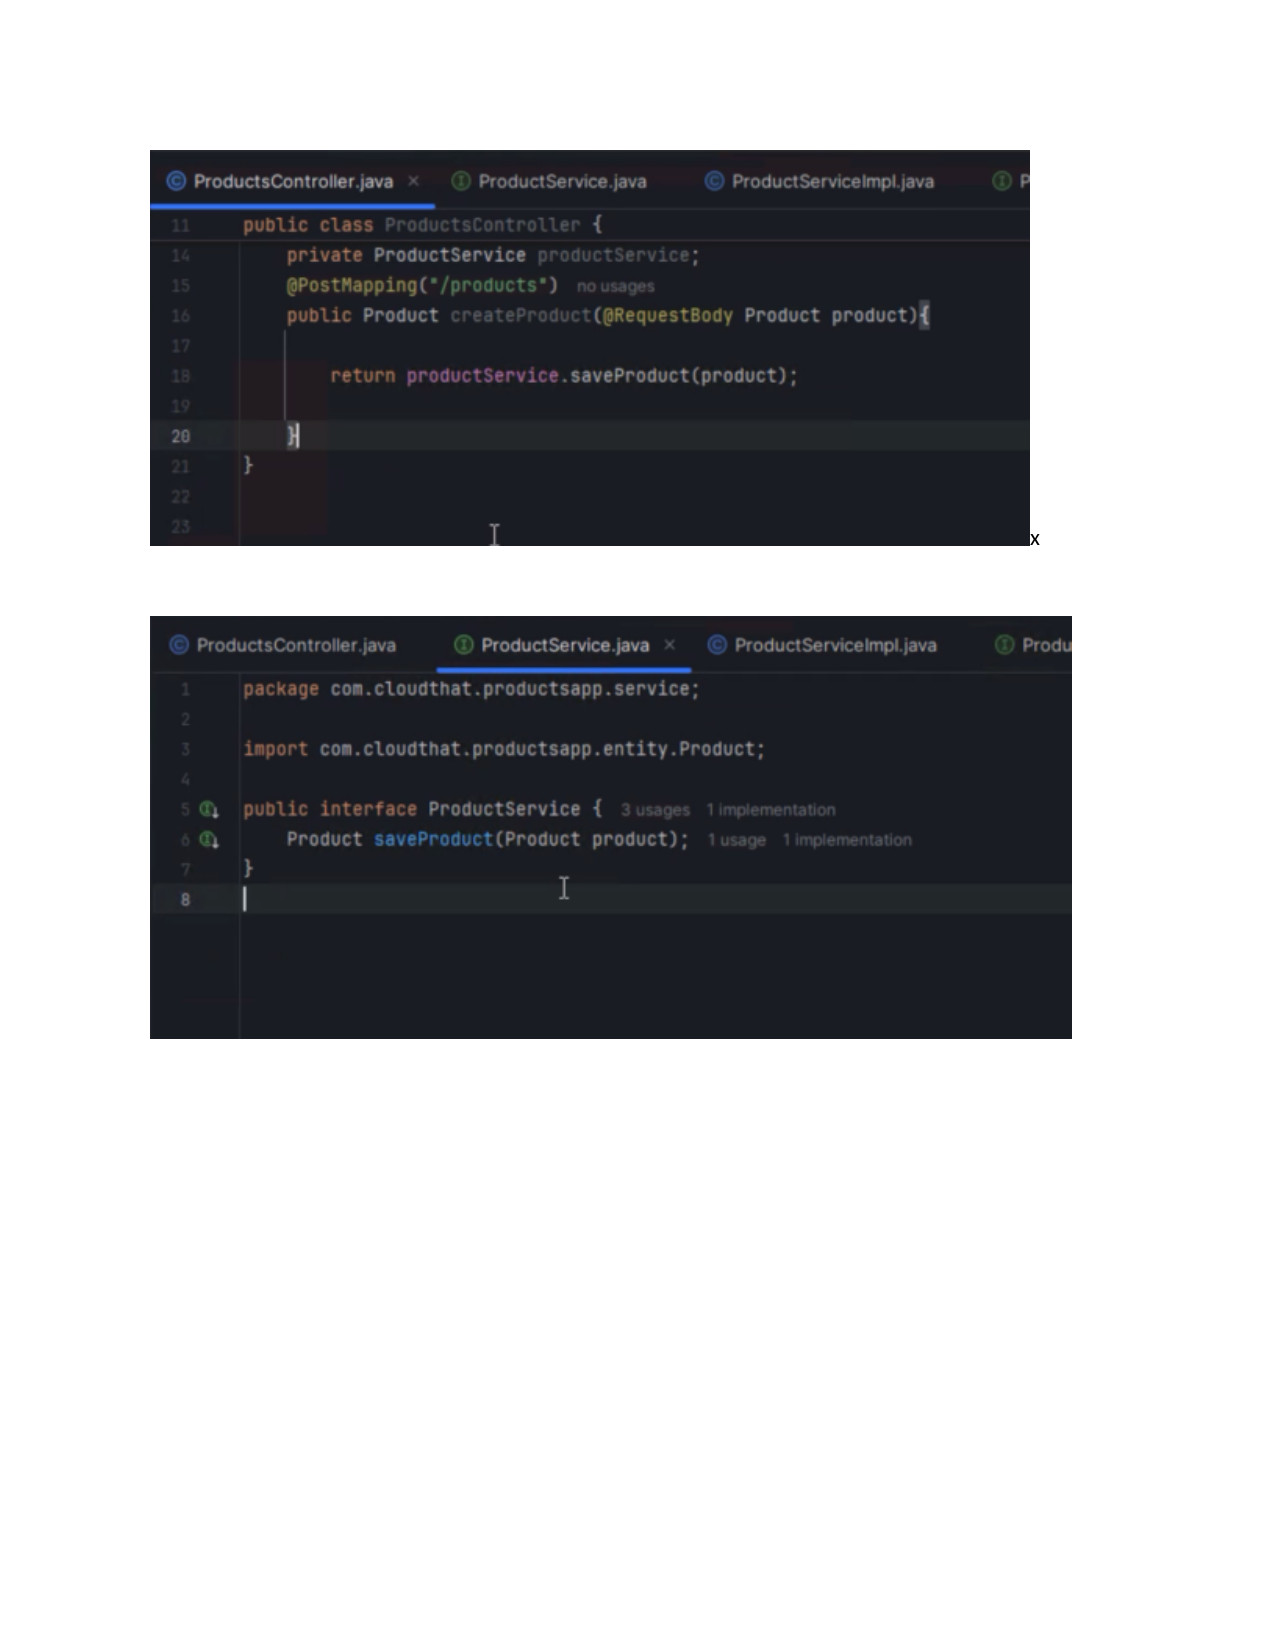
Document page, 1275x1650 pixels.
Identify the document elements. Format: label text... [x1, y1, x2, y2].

picture [150, 616, 1072, 1039]
picture [150, 150, 1030, 546]
